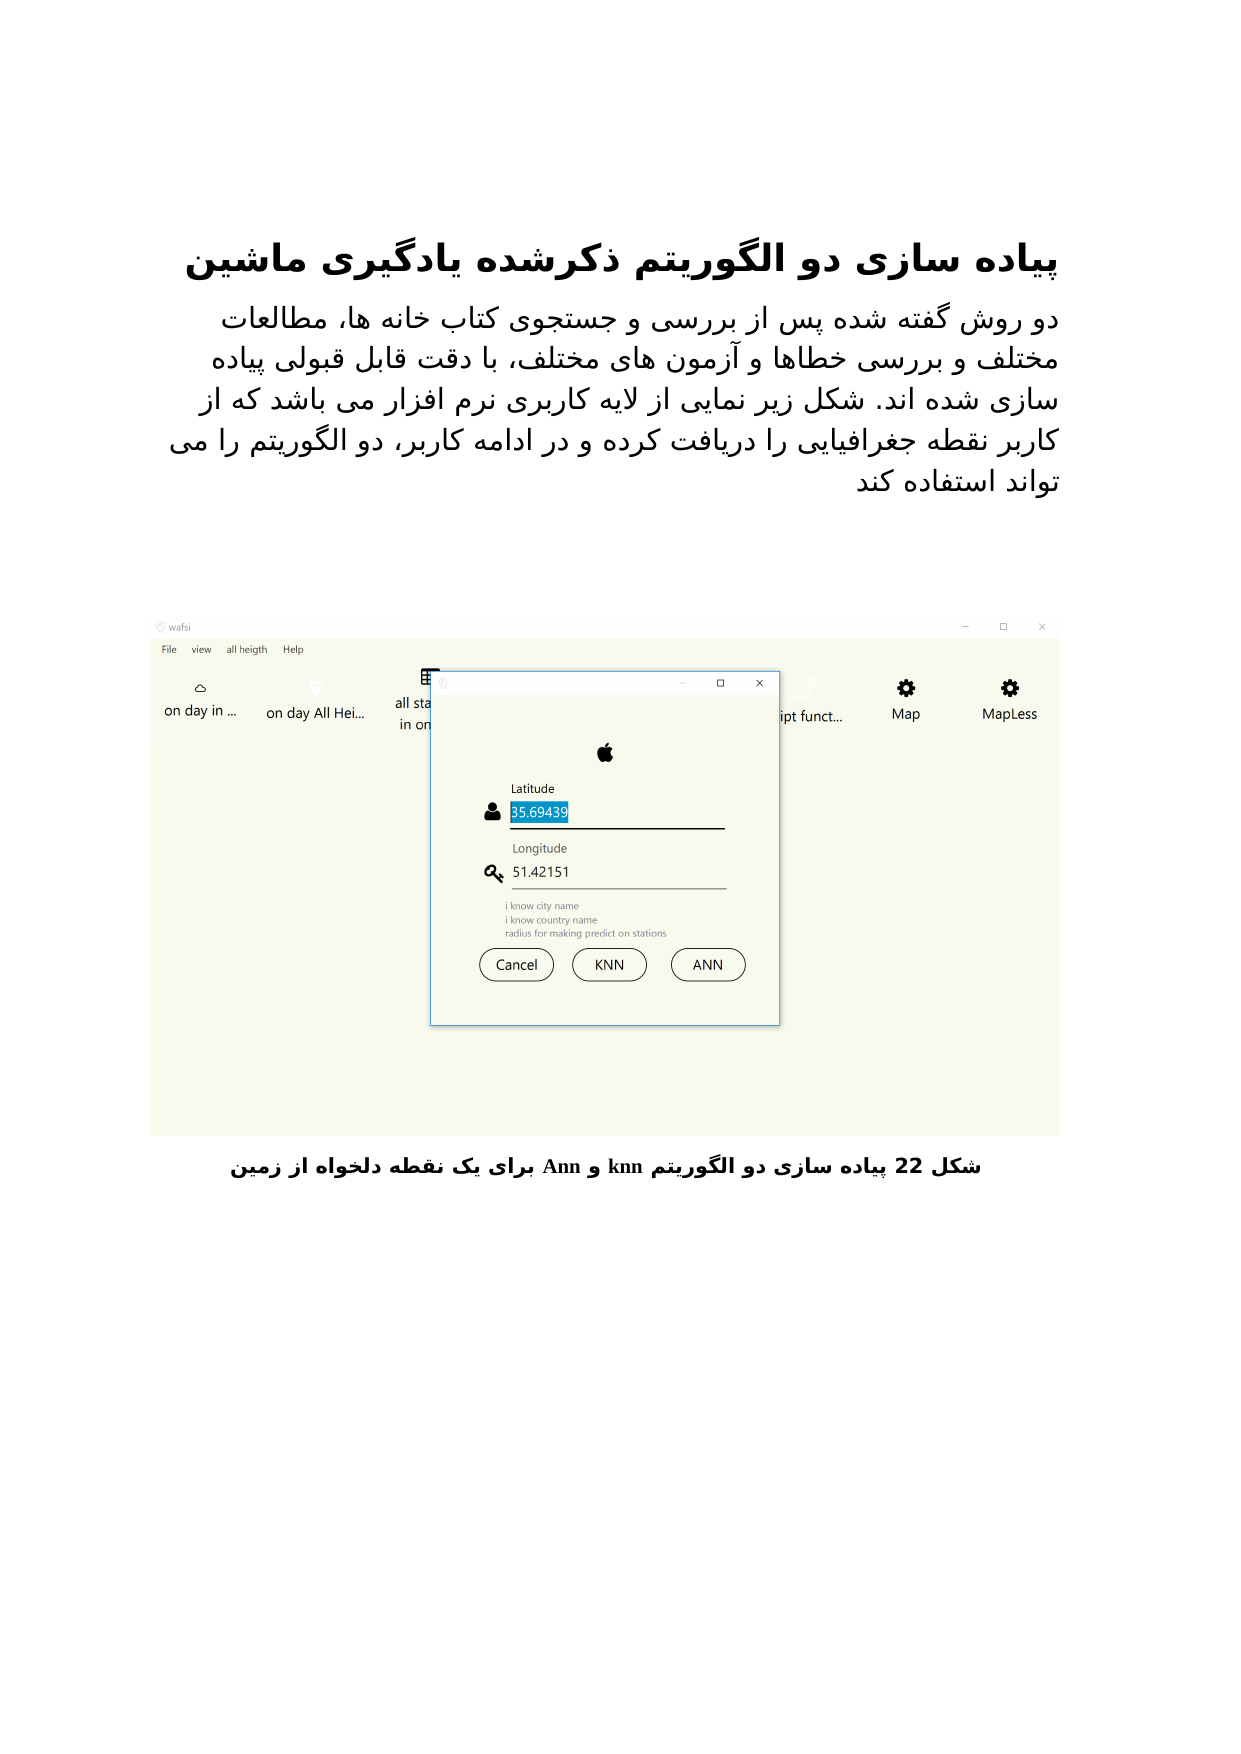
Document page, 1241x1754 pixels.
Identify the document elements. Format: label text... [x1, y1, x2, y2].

subtitle پیاده سازی دو الگوریتم ذکرشده یادگیری ماشین [150, 236, 1060, 280]
text شکل 22 پیاده سازی دو الگوریتم knn و Ann برای یک نقطه دلخواه از زمین [150, 1154, 1062, 1178]
text دو روش گفته شده پس از بررسی و جستجوی کتاب خانه ها، مطالعات مختلف و بررسی خطاها و آزمون های مختلف، با دقت قابل قبولی پیاده سازی شده اند. شکل زیر نمایی از لایه کاربری نرم افزار می باشد که از کاربر نقطه جغرافیایی را دریافت کرده و در ادامه کاربر، دو الگوریتم را می تواند استفاده کند [150, 301, 1060, 498]
picture [150, 616, 1060, 1136]
